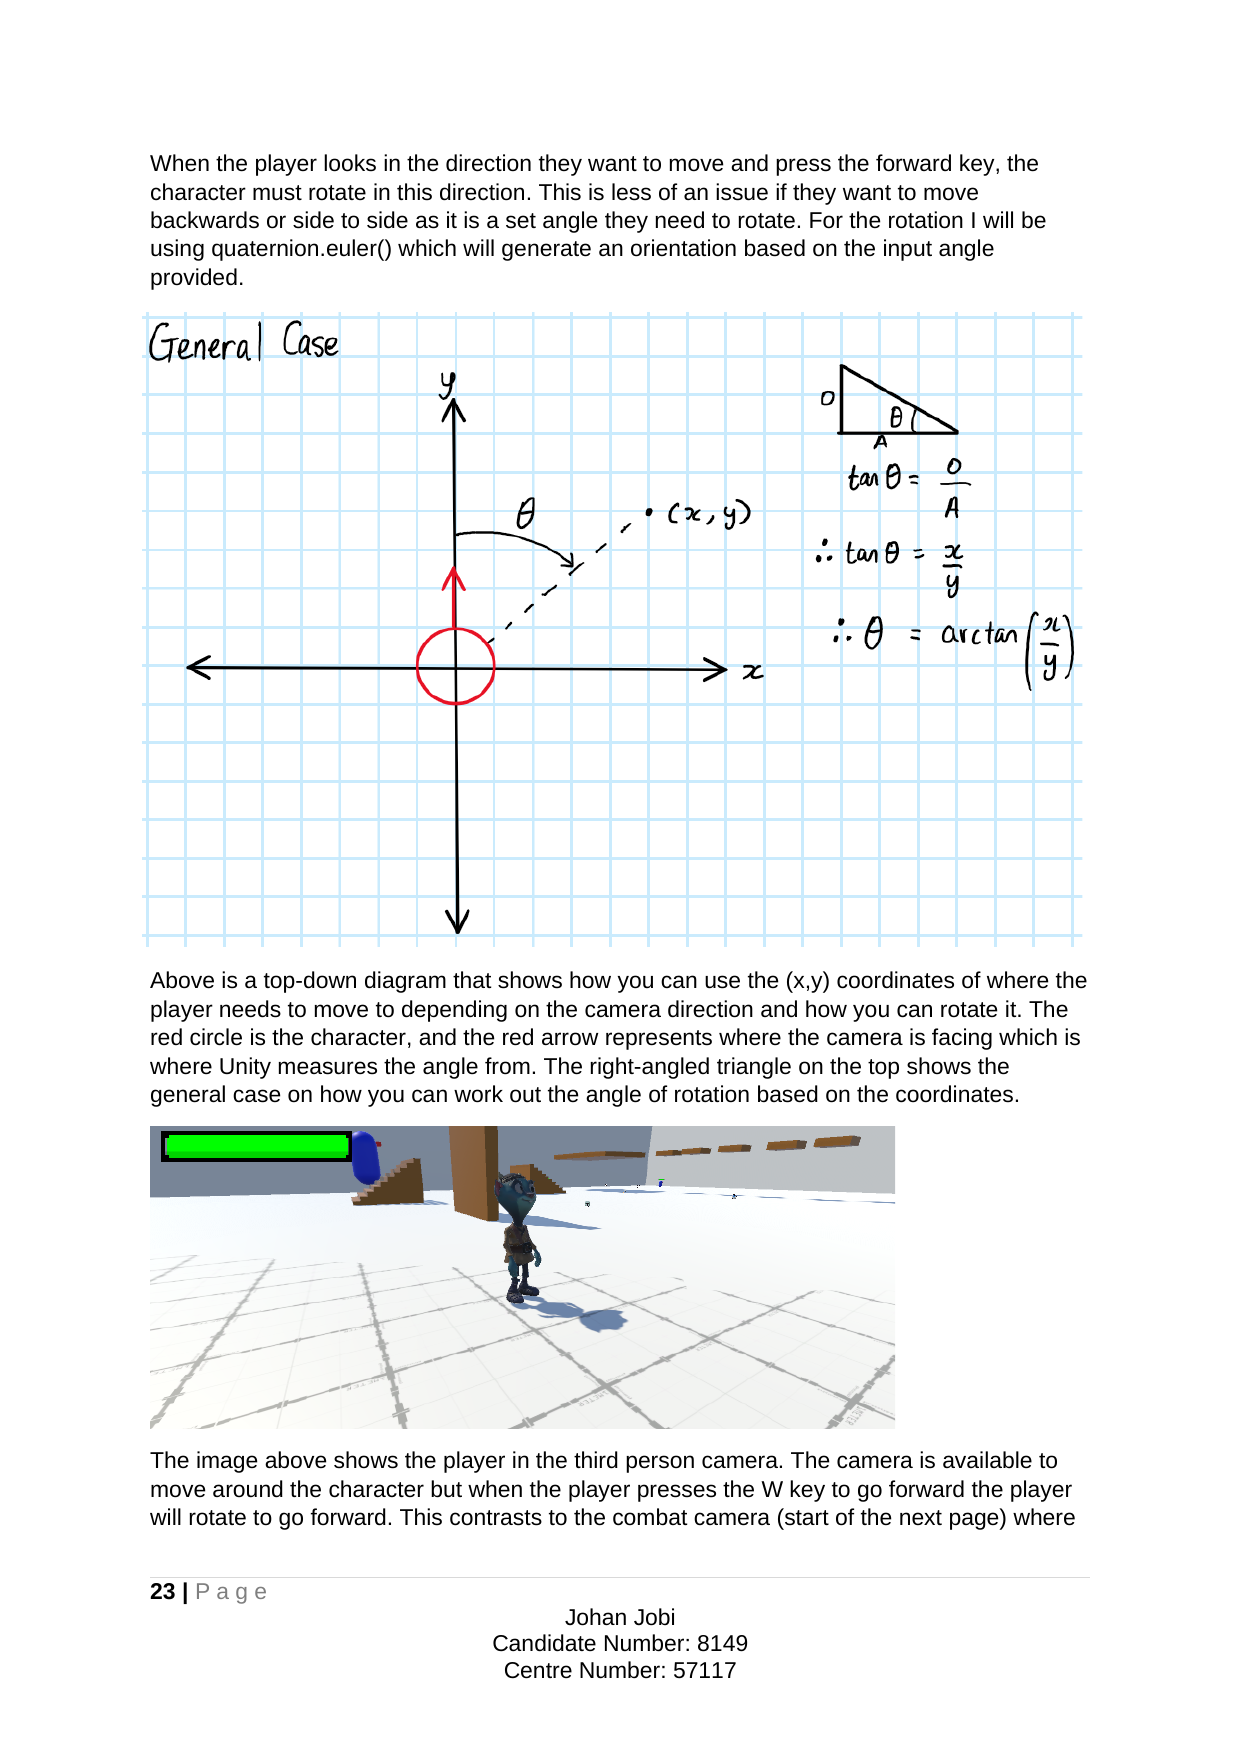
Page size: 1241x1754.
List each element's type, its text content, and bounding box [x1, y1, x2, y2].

picture [150, 1126, 896, 1429]
picture [142, 312, 1083, 947]
text When the player looks in the direction they want to move and press the forward key, the character must rotate in this direction. This is less of an issue if they want to move backwards or side to side as it is a set angle they need to rotate. For the rotation I will be using quaternion.euler() which will generate an orientation based on the input angle provided. [150, 150, 1090, 290]
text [150, 1447, 1090, 1531]
